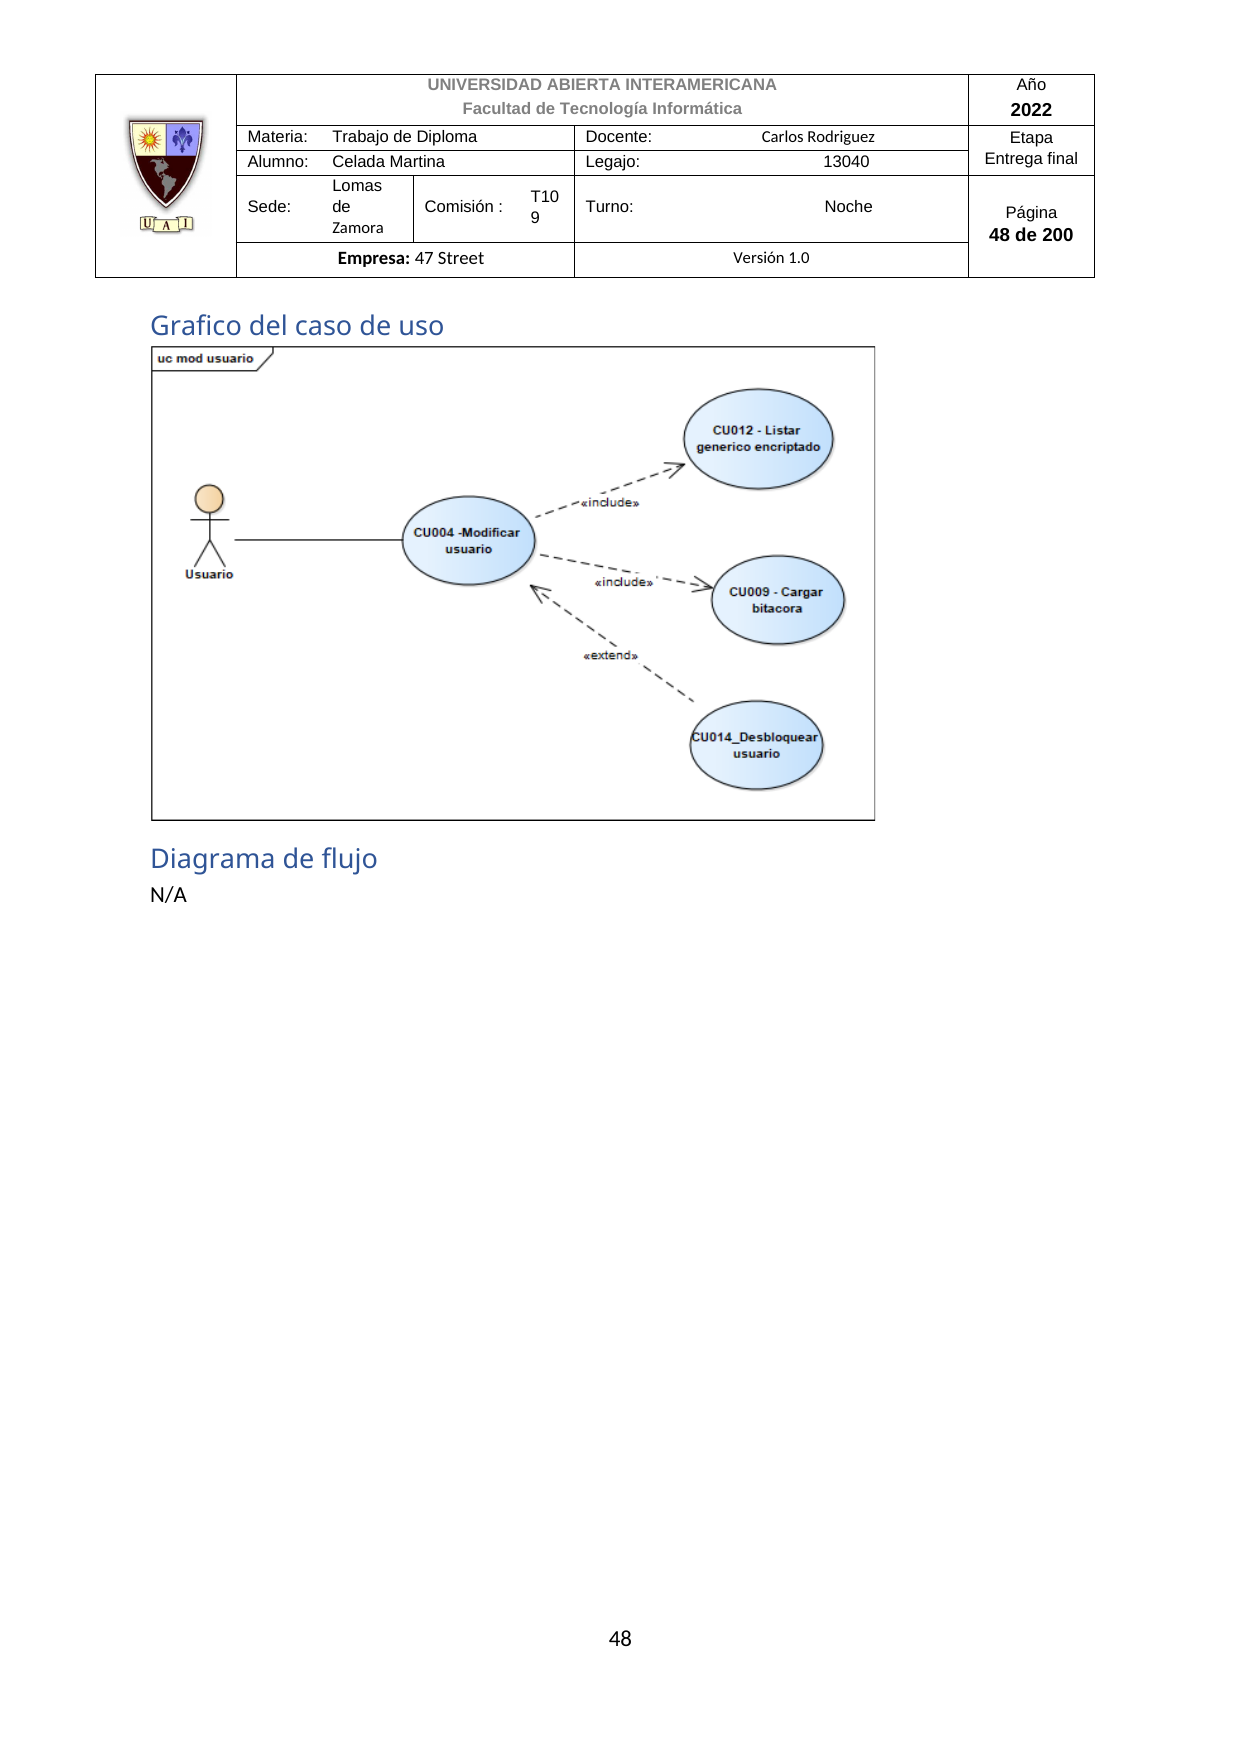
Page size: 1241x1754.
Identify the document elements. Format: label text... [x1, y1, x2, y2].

subtitle Grafico del caso de uso [150, 306, 1090, 343]
picture [150, 345, 876, 821]
subtitle Diagrama de flujo [150, 840, 1090, 877]
text N/A [150, 880, 1090, 908]
picture [120, 111, 212, 237]
